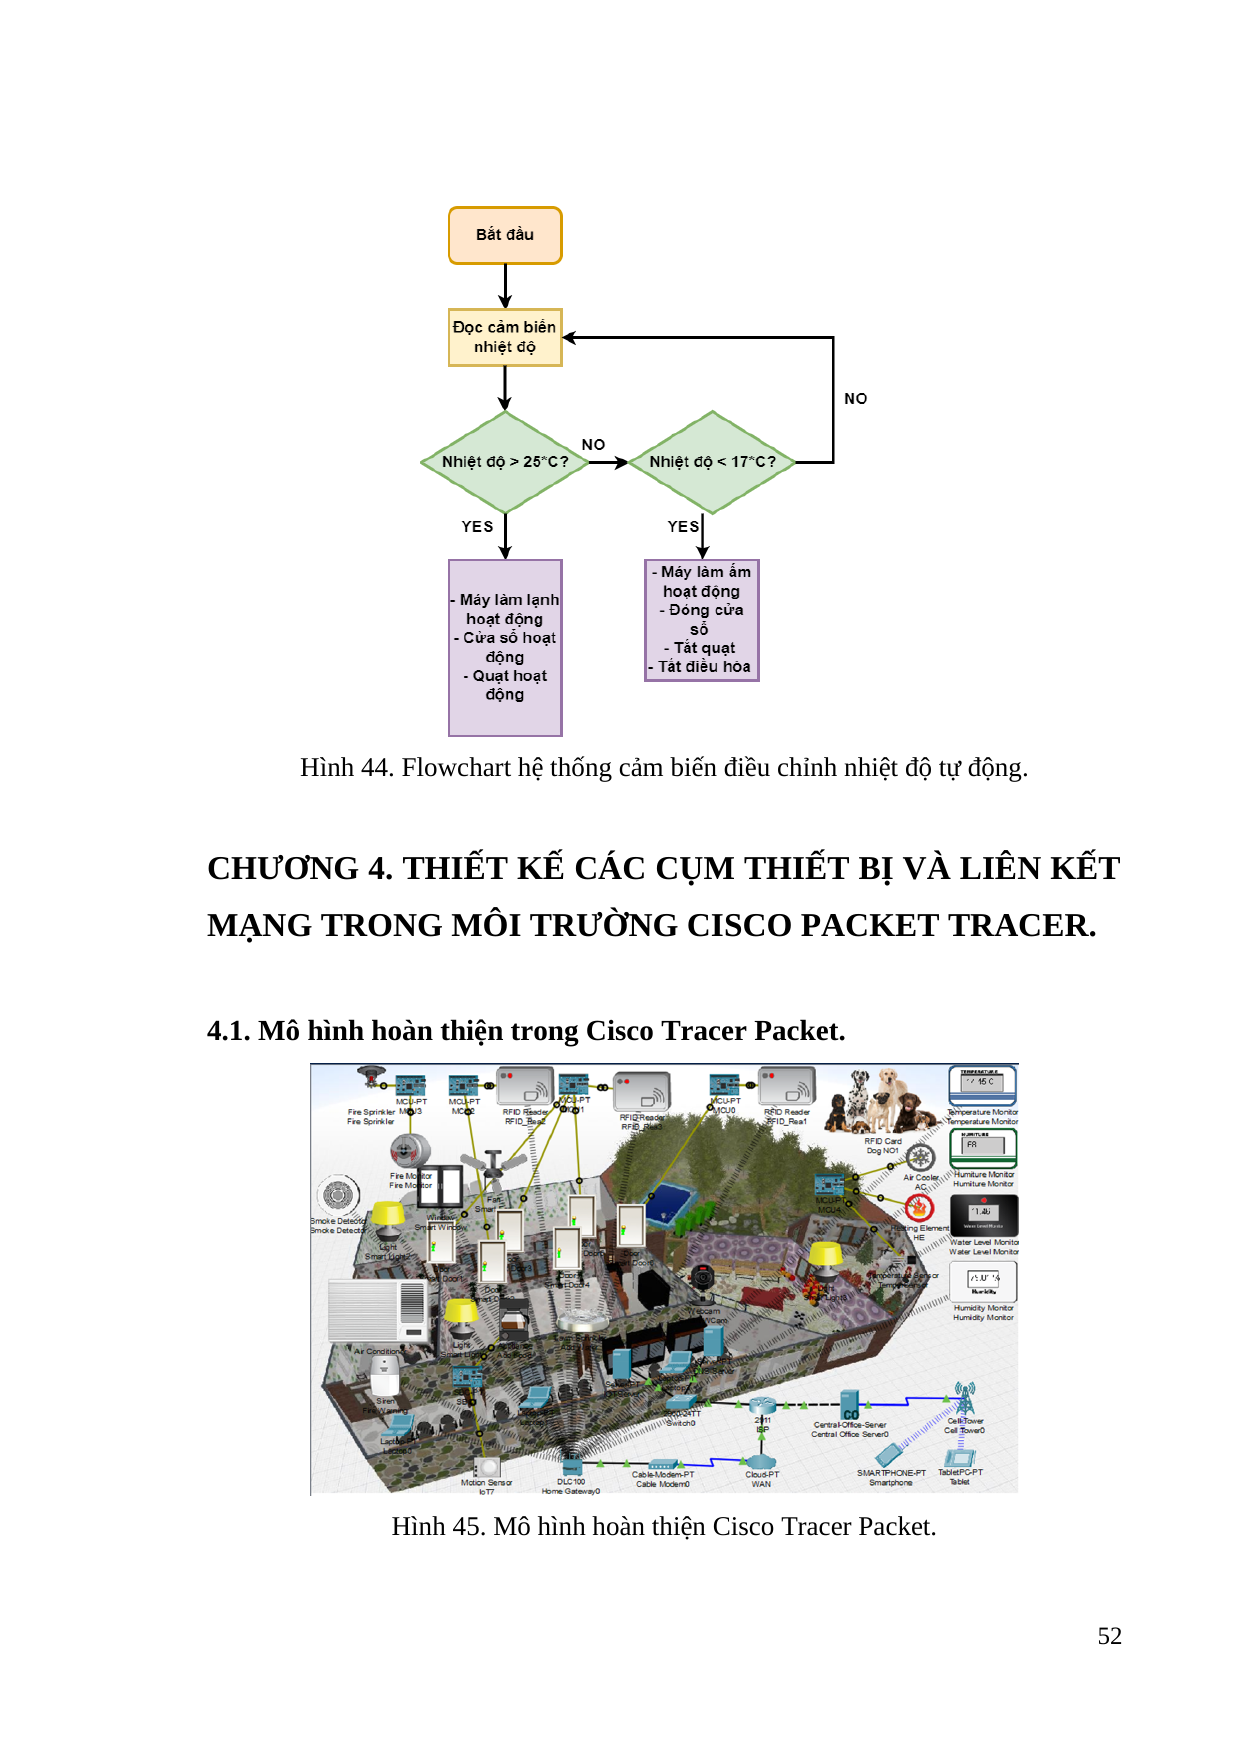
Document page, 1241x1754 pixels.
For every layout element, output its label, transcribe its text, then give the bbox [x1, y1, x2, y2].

picture [420, 206, 909, 737]
subtitle CHƯƠNG 4. THIẾT KẾ CÁC CỤM THIẾT BỊ VÀ LIÊN KẾT MẠNG TRONG MÔI TRƯỜNG CISCO PACKET TRACER. [207, 848, 1122, 944]
subtitle 4.1. Mô hình hoàn thiện trong Cisco Tracer Packet. [207, 1013, 1122, 1046]
picture [310, 1063, 1019, 1496]
